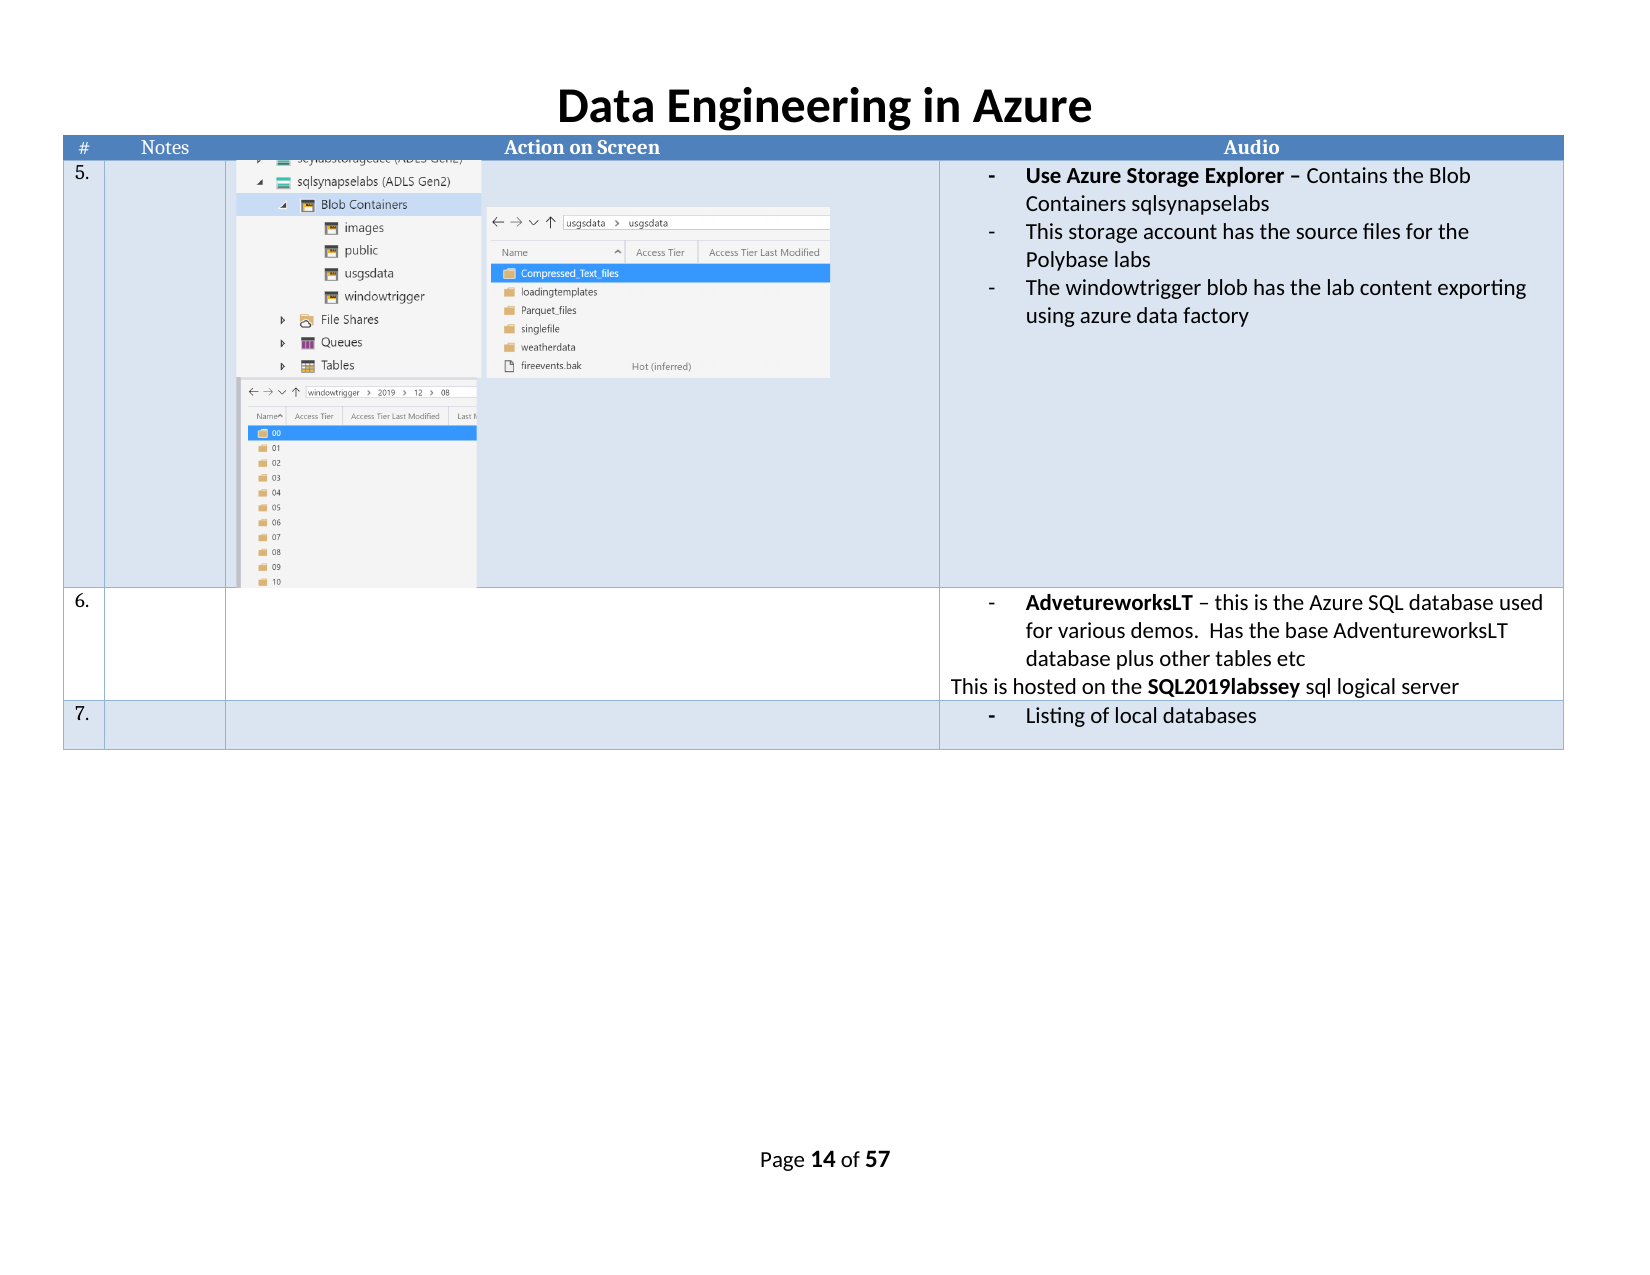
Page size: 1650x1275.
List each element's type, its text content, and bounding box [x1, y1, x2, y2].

table_cell [105, 161, 225, 587]
picture [486, 206, 831, 378]
table_cell AdvetureworksLT – this is the Azure SQL database used for various demos. Has the base AdventureworksLT database plus other tables etc This is hosted on the SQL2019labssey sql logical server [940, 588, 1563, 700]
table_cell [64, 701, 104, 749]
table_cell [64, 588, 104, 700]
table_cell Use Azure Storage Explorer – Contains the Blob Containers sqlsynapselabs This storage account has the source files for the Polybase labs The windowtrigger blob has the lab content exporting using azure data factory [940, 161, 1563, 587]
table_cell [64, 161, 104, 587]
table_cell [226, 161, 236, 587]
table_cell [105, 701, 225, 749]
table_header Notes [105, 136, 225, 160]
table_cell [477, 161, 939, 587]
table_header Audio [940, 136, 1563, 160]
picture [236, 160, 482, 588]
table_header Action on Screen [226, 136, 939, 160]
table_cell [226, 588, 939, 700]
table_cell [226, 701, 939, 749]
table_cell [105, 588, 225, 700]
table_cell Listing of local databases [940, 701, 1563, 749]
table_header # [64, 136, 104, 160]
